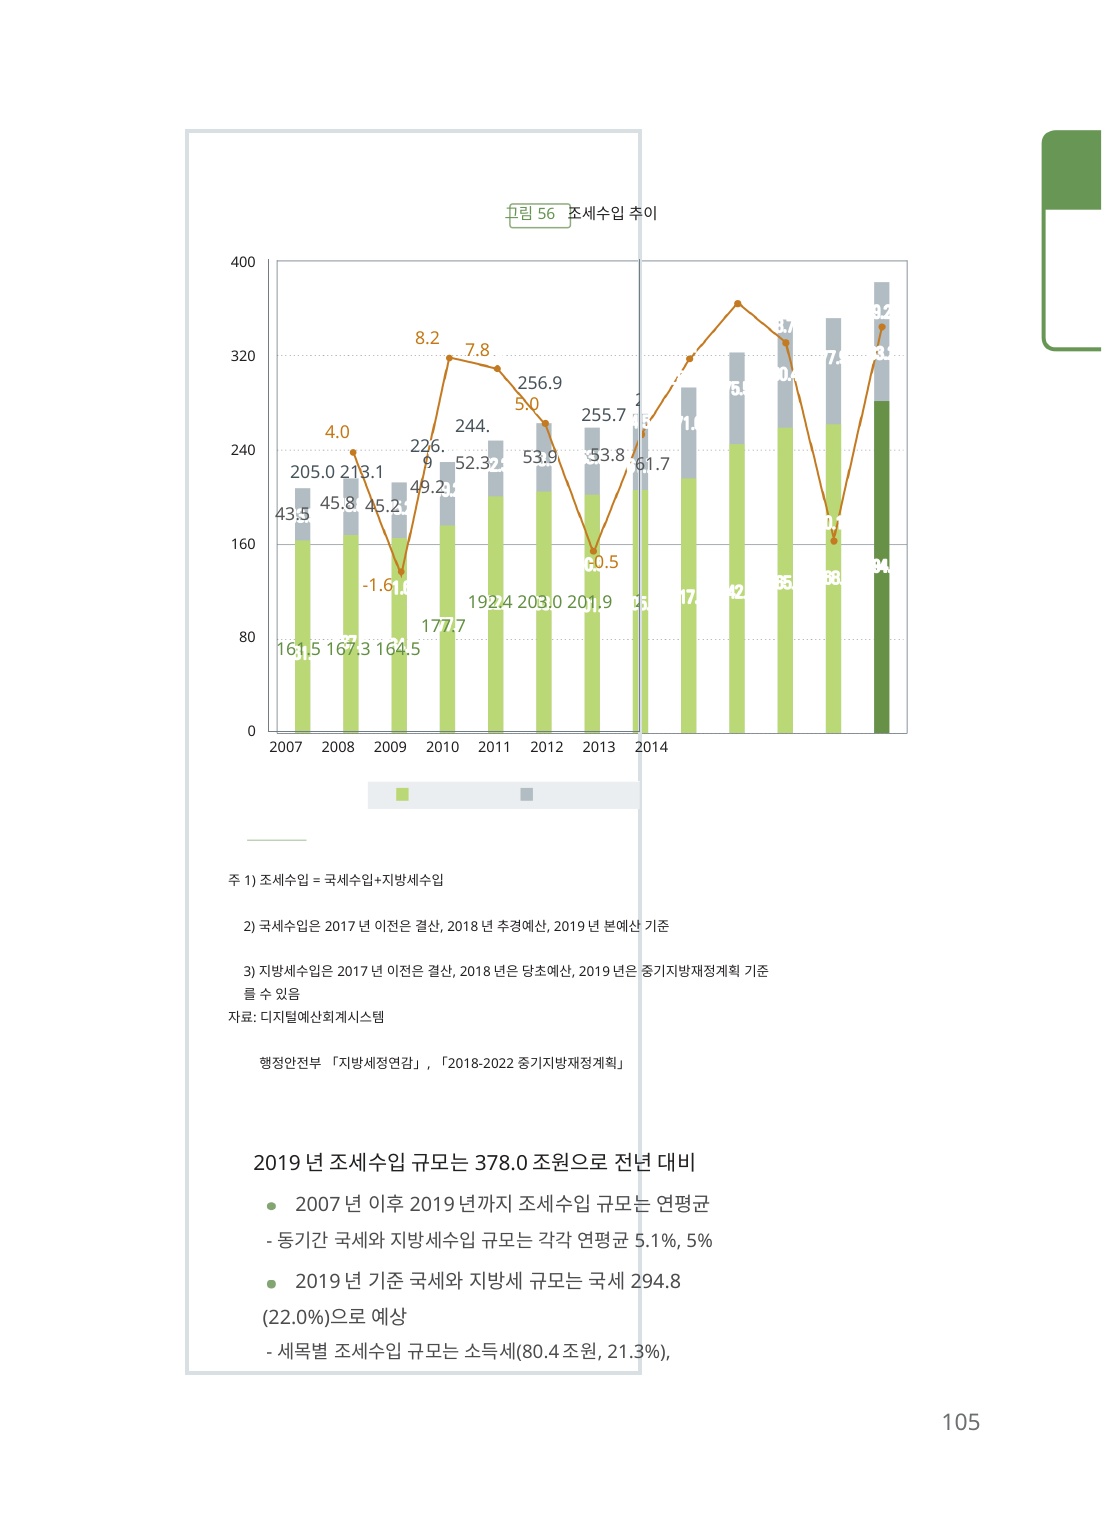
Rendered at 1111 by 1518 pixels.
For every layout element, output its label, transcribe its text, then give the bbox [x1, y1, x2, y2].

picture [266, 1201, 277, 1212]
picture [1040, 129, 1102, 352]
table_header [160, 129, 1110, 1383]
picture [366, 781, 640, 809]
text 105 [150, 1412, 980, 1435]
picture [245, 837, 308, 842]
picture [266, 1280, 277, 1289]
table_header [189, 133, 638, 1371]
